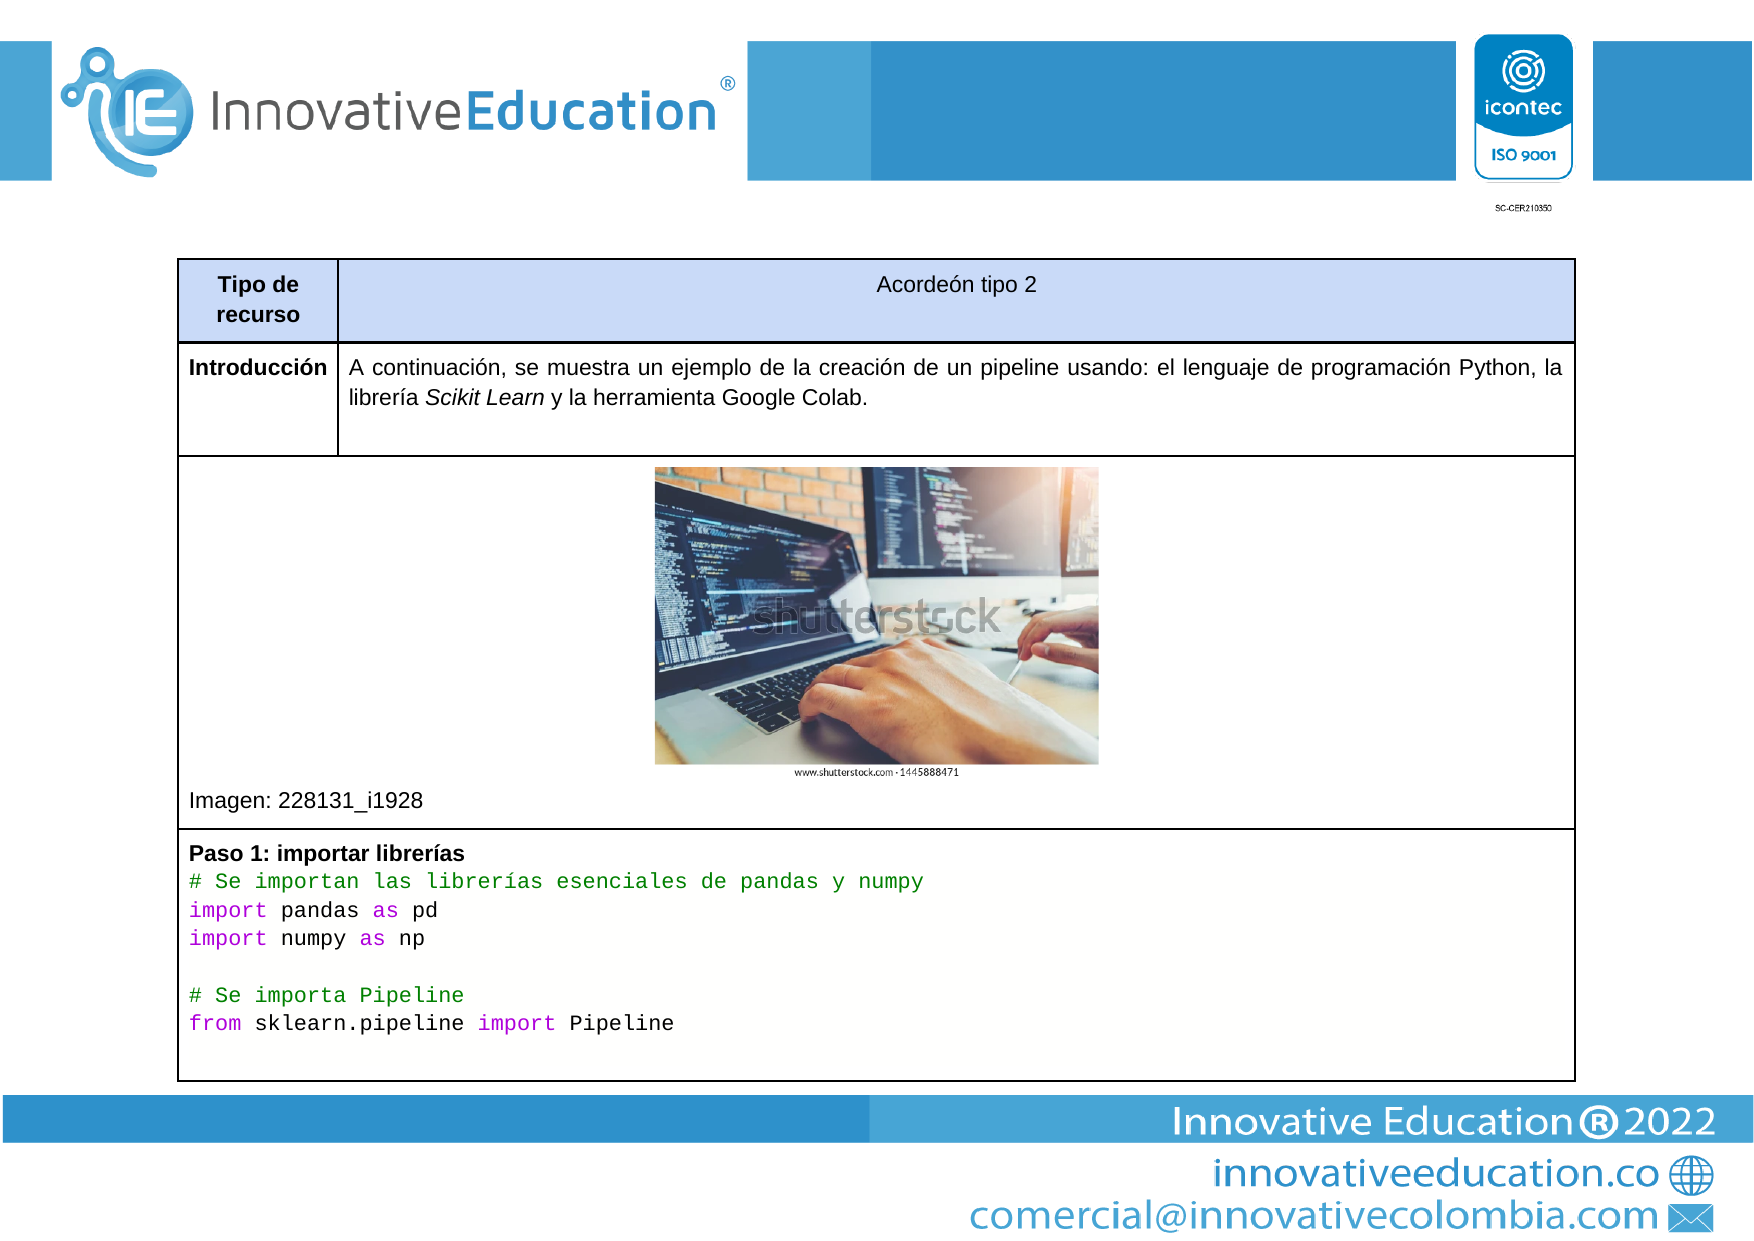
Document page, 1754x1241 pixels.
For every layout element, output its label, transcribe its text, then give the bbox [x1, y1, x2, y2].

table_cell A continuación, se muestra un ejemplo de la creación de un pipeline usando: el lenguaje de programación Python, la librería Scikit Learn y la herramienta Google Colab. [339, 344, 1574, 455]
picture [654, 467, 1099, 779]
picture [2, 1093, 1754, 1239]
picture [0, 28, 1456, 194]
table_cell Introducción [179, 344, 337, 455]
table_header Acordeón tipo 2 [339, 260, 1574, 341]
picture [1471, 32, 1576, 214]
picture [1593, 28, 1752, 194]
table_cell Imagen: 228131_i1928 [179, 457, 1574, 828]
table_header Tipo de recurso [179, 260, 337, 341]
